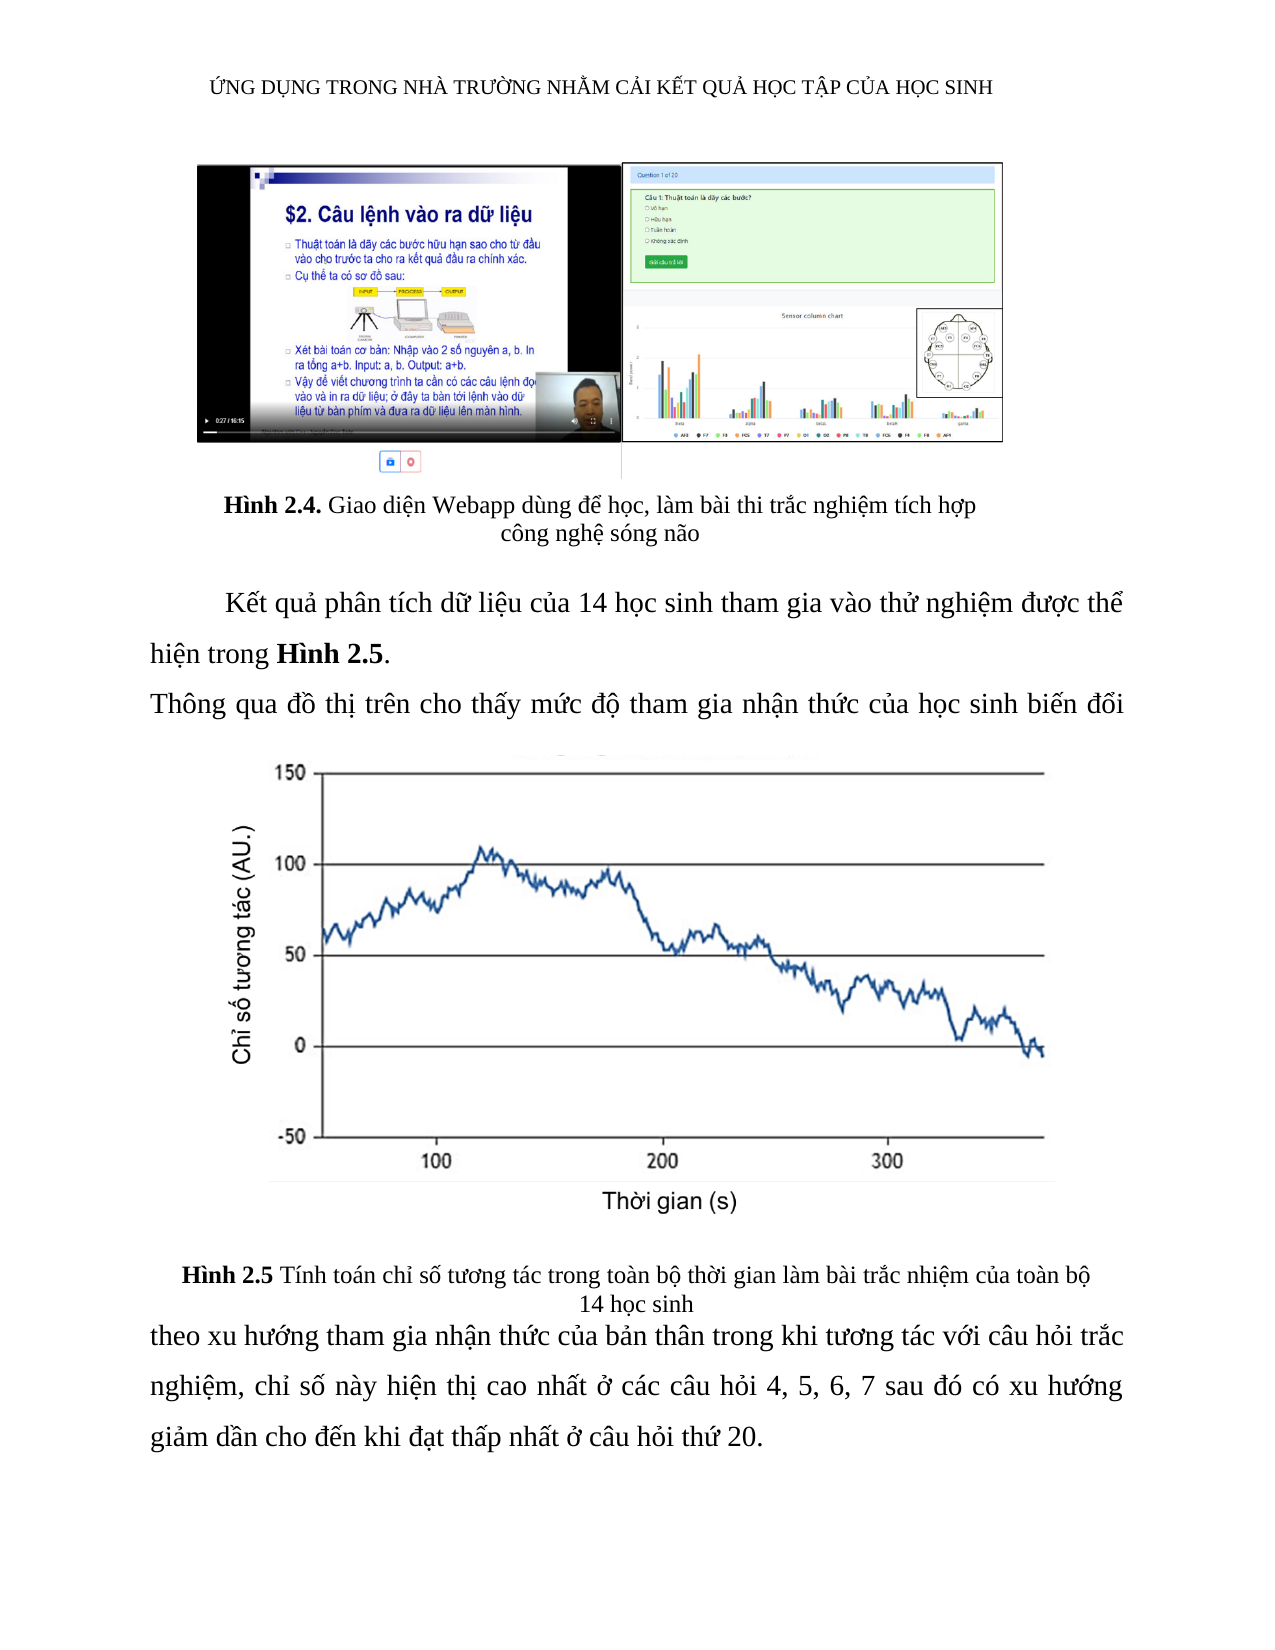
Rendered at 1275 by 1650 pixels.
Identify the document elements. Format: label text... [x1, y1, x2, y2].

picture [197, 162, 1003, 479]
picture [218, 755, 1055, 1229]
